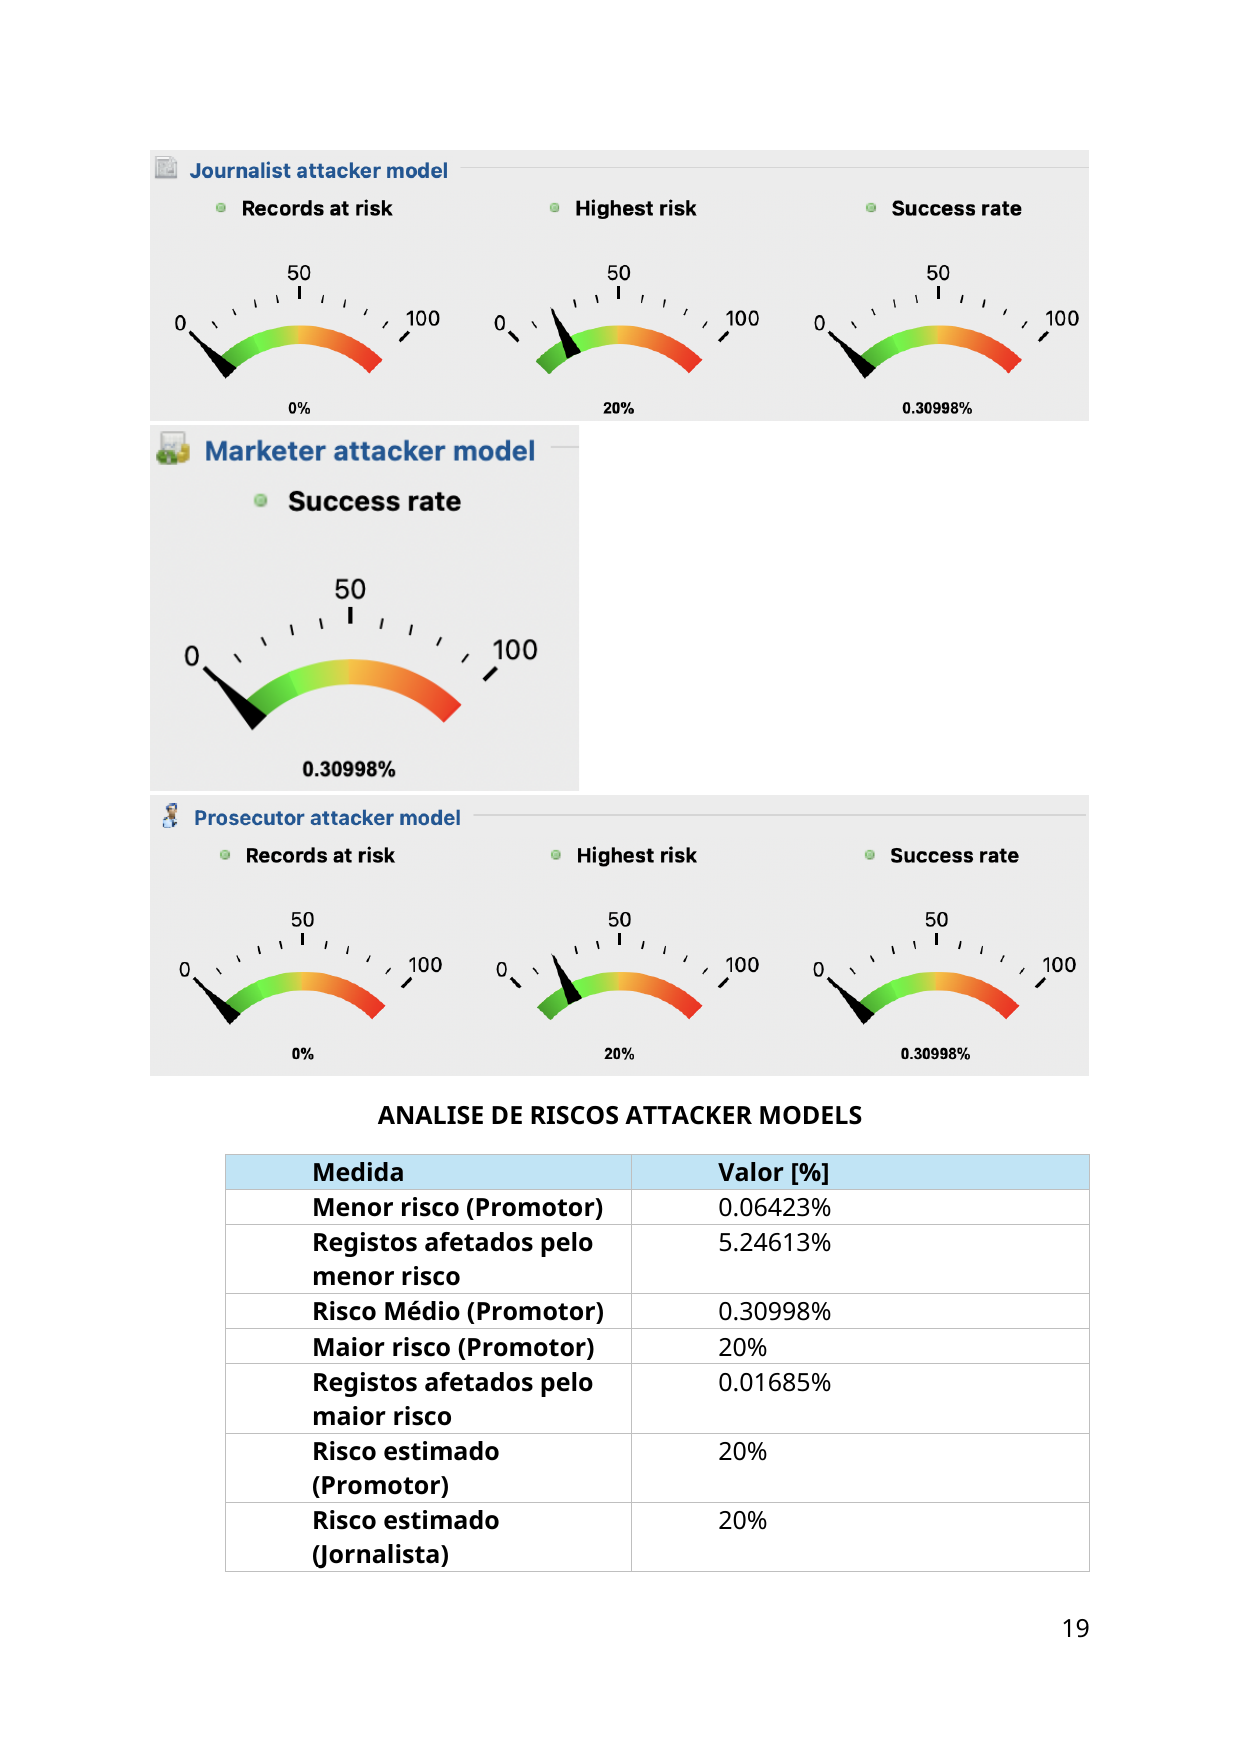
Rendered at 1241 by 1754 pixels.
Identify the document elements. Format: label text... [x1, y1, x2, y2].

text ANALISE DE RISCOS ATTACKER MODELS [150, 1097, 1090, 1132]
table_cell Risco estimado (Promotor) [226, 1434, 631, 1502]
table_header Valor [%] [632, 1155, 1089, 1189]
table_cell Registos afetados pelo maior risco [226, 1364, 631, 1432]
table_cell 0.30998% [632, 1294, 1089, 1328]
table_cell 20% [632, 1434, 1089, 1502]
table_cell 20% [632, 1329, 1089, 1363]
table_cell Risco estimado (Jornalista) [226, 1503, 631, 1571]
table_cell Registos afetados pelo menor risco [226, 1225, 631, 1293]
table_cell 5.24613% [632, 1225, 1089, 1293]
picture [150, 425, 580, 791]
table_header Medida [226, 1155, 631, 1189]
table_cell 0.01685% [632, 1364, 1089, 1432]
picture [150, 795, 1089, 1076]
table_cell 0.06423% [632, 1190, 1089, 1224]
table_cell Maior risco (Promotor) [226, 1329, 631, 1363]
table_cell Risco Médio (Promotor) [226, 1294, 631, 1328]
picture [150, 150, 1089, 421]
table_cell 20% [632, 1503, 1089, 1571]
table_cell Menor risco (Promotor) [226, 1190, 631, 1224]
